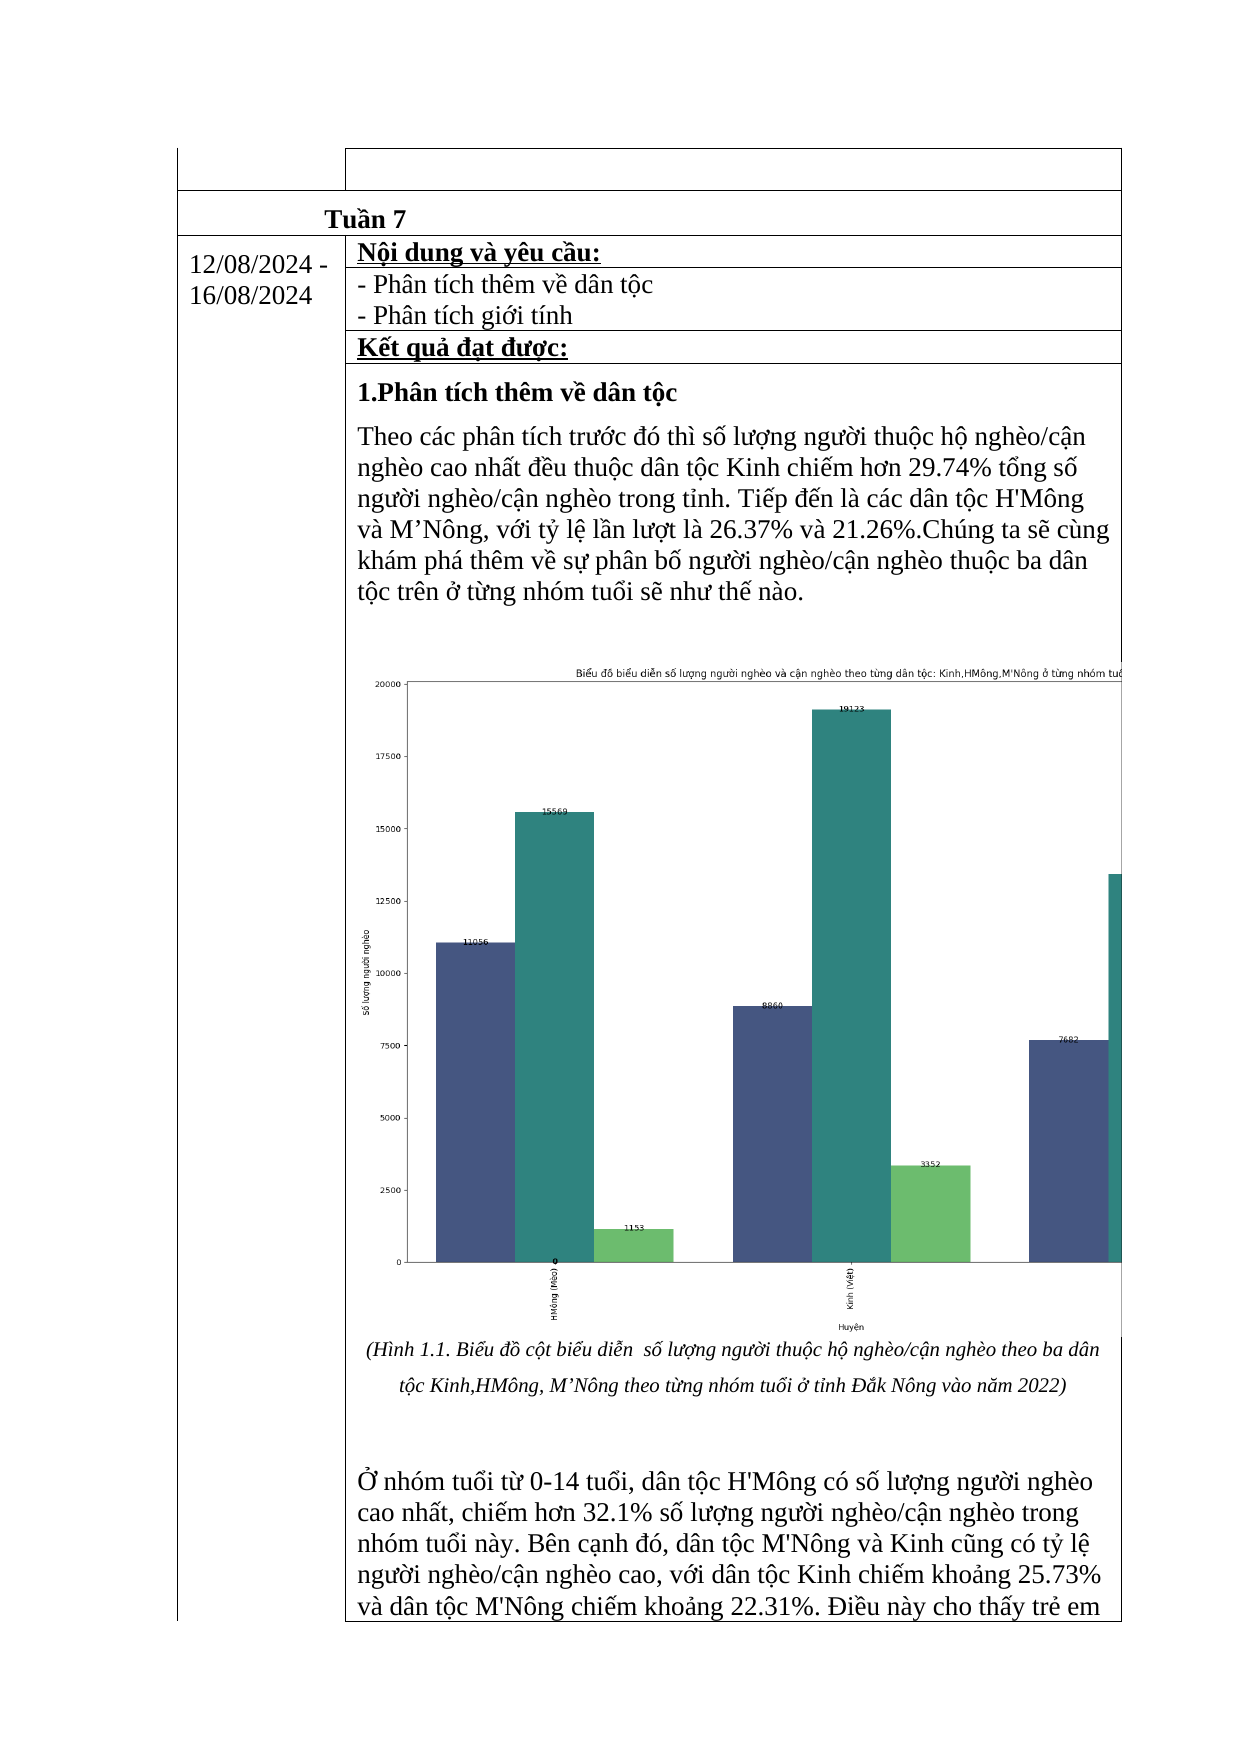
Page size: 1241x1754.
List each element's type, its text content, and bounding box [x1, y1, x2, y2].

table_cell [178, 148, 345, 190]
table_cell Tuần 7 [178, 191, 1121, 235]
table_cell Kết quả đạt được: [346, 331, 1121, 362]
table_cell Nội dung và yêu cầu: [346, 236, 1121, 267]
table_cell 12/08/2024 - 16/08/2024 [178, 236, 345, 1621]
picture [357, 662, 1122, 1337]
table_cell - Phân tích thêm về dân tộc - Phân tích giới tính [346, 268, 1121, 330]
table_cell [346, 364, 1121, 1621]
